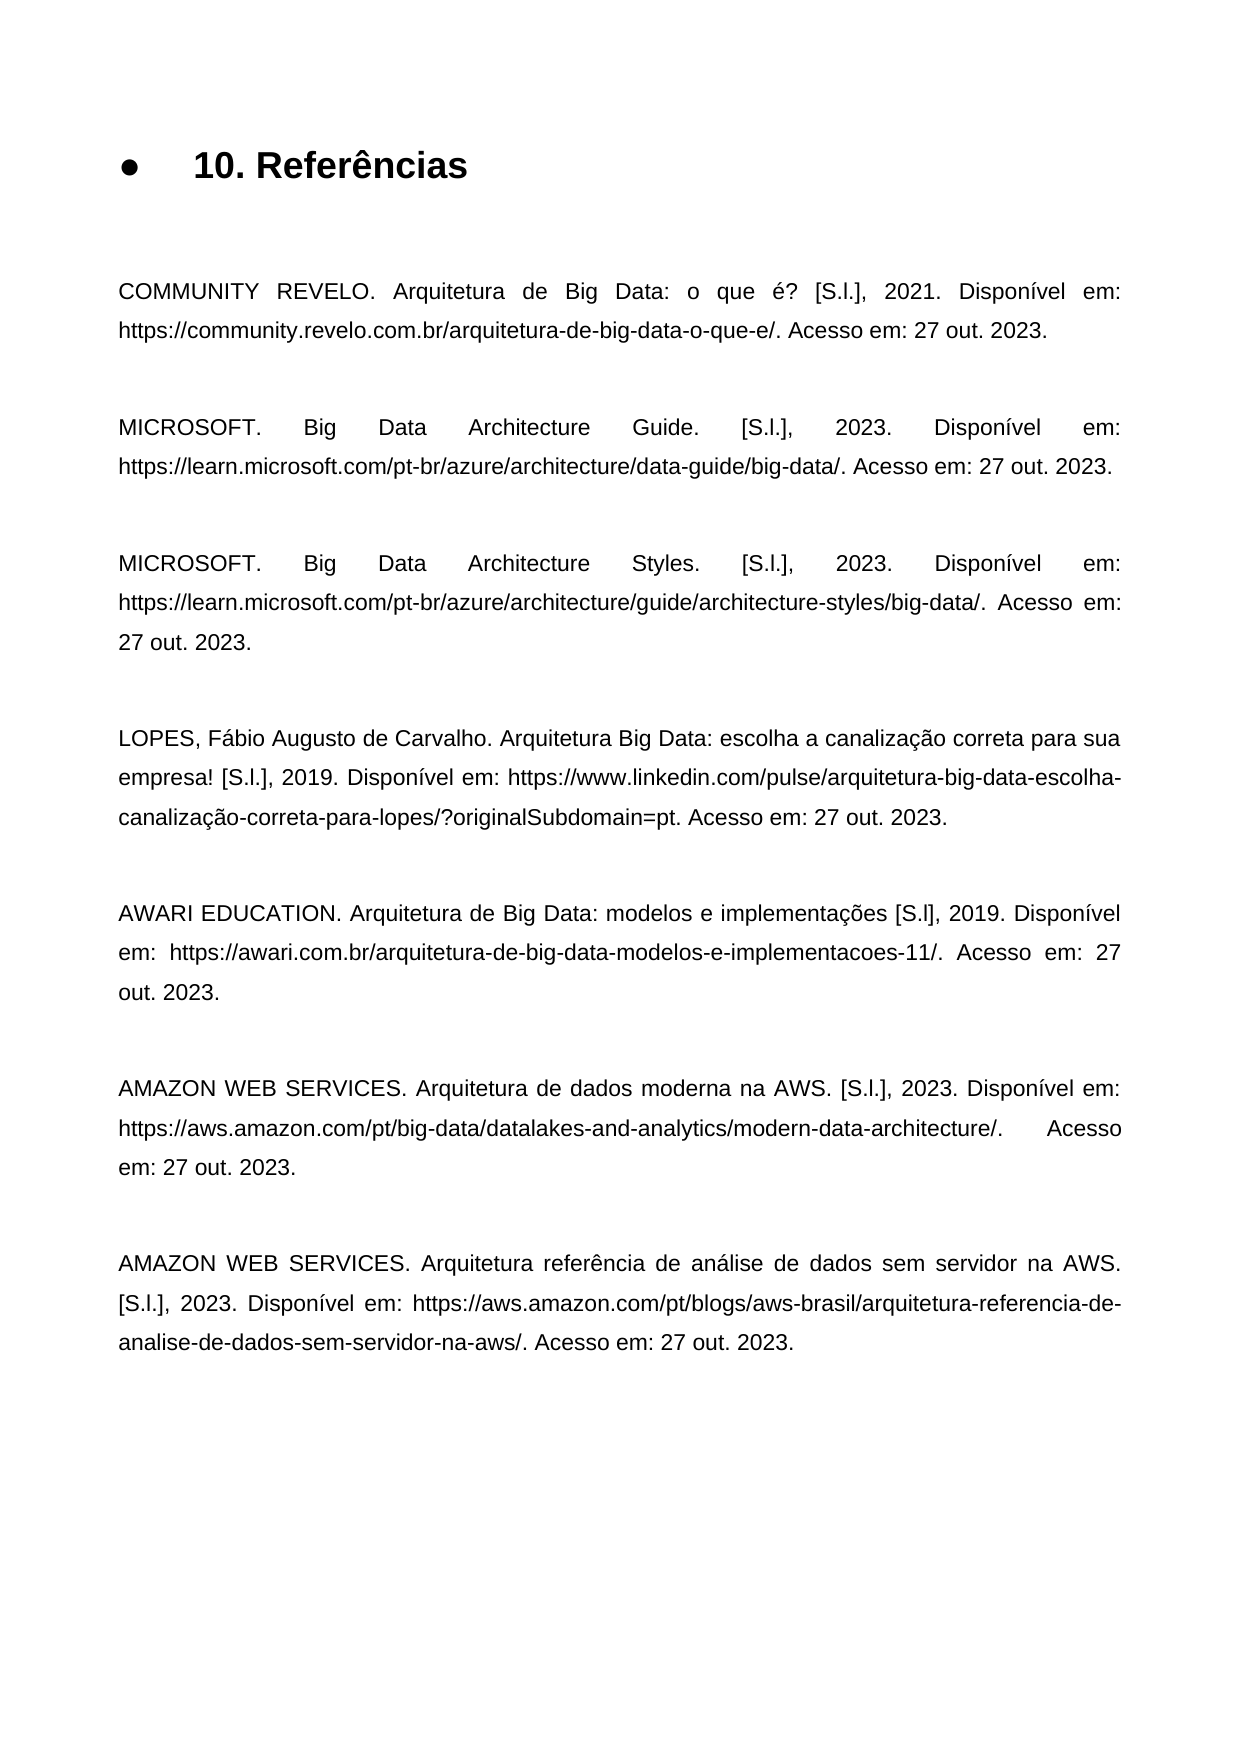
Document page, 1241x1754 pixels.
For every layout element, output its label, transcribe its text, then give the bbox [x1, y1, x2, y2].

text AMAZON WEB SERVICES. Arquitetura de dados moderna na AWS. [S.l.], 2023. Disponível em: https://aws.amazon.com/pt/big-data/datalakes-and-analytics/modern-data-architecture/. Acesso em: 27 out. 2023. [118, 1075, 1122, 1180]
subtitle 10. Referências [118, 143, 1122, 186]
text LOPES, Fábio Augusto de Carvalho. Arquitetura Big Data: escolha a canalização correta para sua empresa! [S.l.], 2019. Disponível em: https://www.linkedin.com/pulse/arquitetura-big-data-escolha-canalização-correta-para-lopes/?originalSubdomain=pt. Acesso em: 27 out. 2023. [118, 725, 1122, 830]
text AMAZON WEB SERVICES. Arquitetura referência de análise de dados sem servidor na AWS. [S.l.], 2023. Disponível em: https://aws.amazon.com/pt/blogs/aws-brasil/arquitetura-referencia-de-analise-de-dados-sem-servidor-na-aws/. Acesso em: 27 out. 2023. [118, 1250, 1122, 1356]
text MICROSOFT. Big Data Architecture Styles. [S.l.], 2023. Disponível em: https://learn.microsoft.com/pt-br/azure/architecture/guide/architecture-styles/big-data/. Acesso em: 27 out. 2023. [118, 549, 1122, 655]
text AWARI EDUCATION. Arquitetura de Big Data: modelos e implementações [S.l], 2019. Disponível em: https://awari.com.br/arquitetura-de-big-data-modelos-e-implementacoes-11/. Acesso em: 27 out. 2023. [118, 900, 1122, 1005]
text MICROSOFT. Big Data Architecture Guide. [S.l.], 2023. Disponível em: https://learn.microsoft.com/pt-br/azure/architecture/data-guide/big-data/. Acesso em: 27 out. 2023. [118, 414, 1122, 479]
text COMMUNITY REVELO. Arquitetura de Big Data: o que é? [S.l.], 2021. Disponível em: https://community.revelo.com.br/arquitetura-de-big-data-o-que-e/. Acesso em: 27 out. 2023. [118, 278, 1122, 344]
